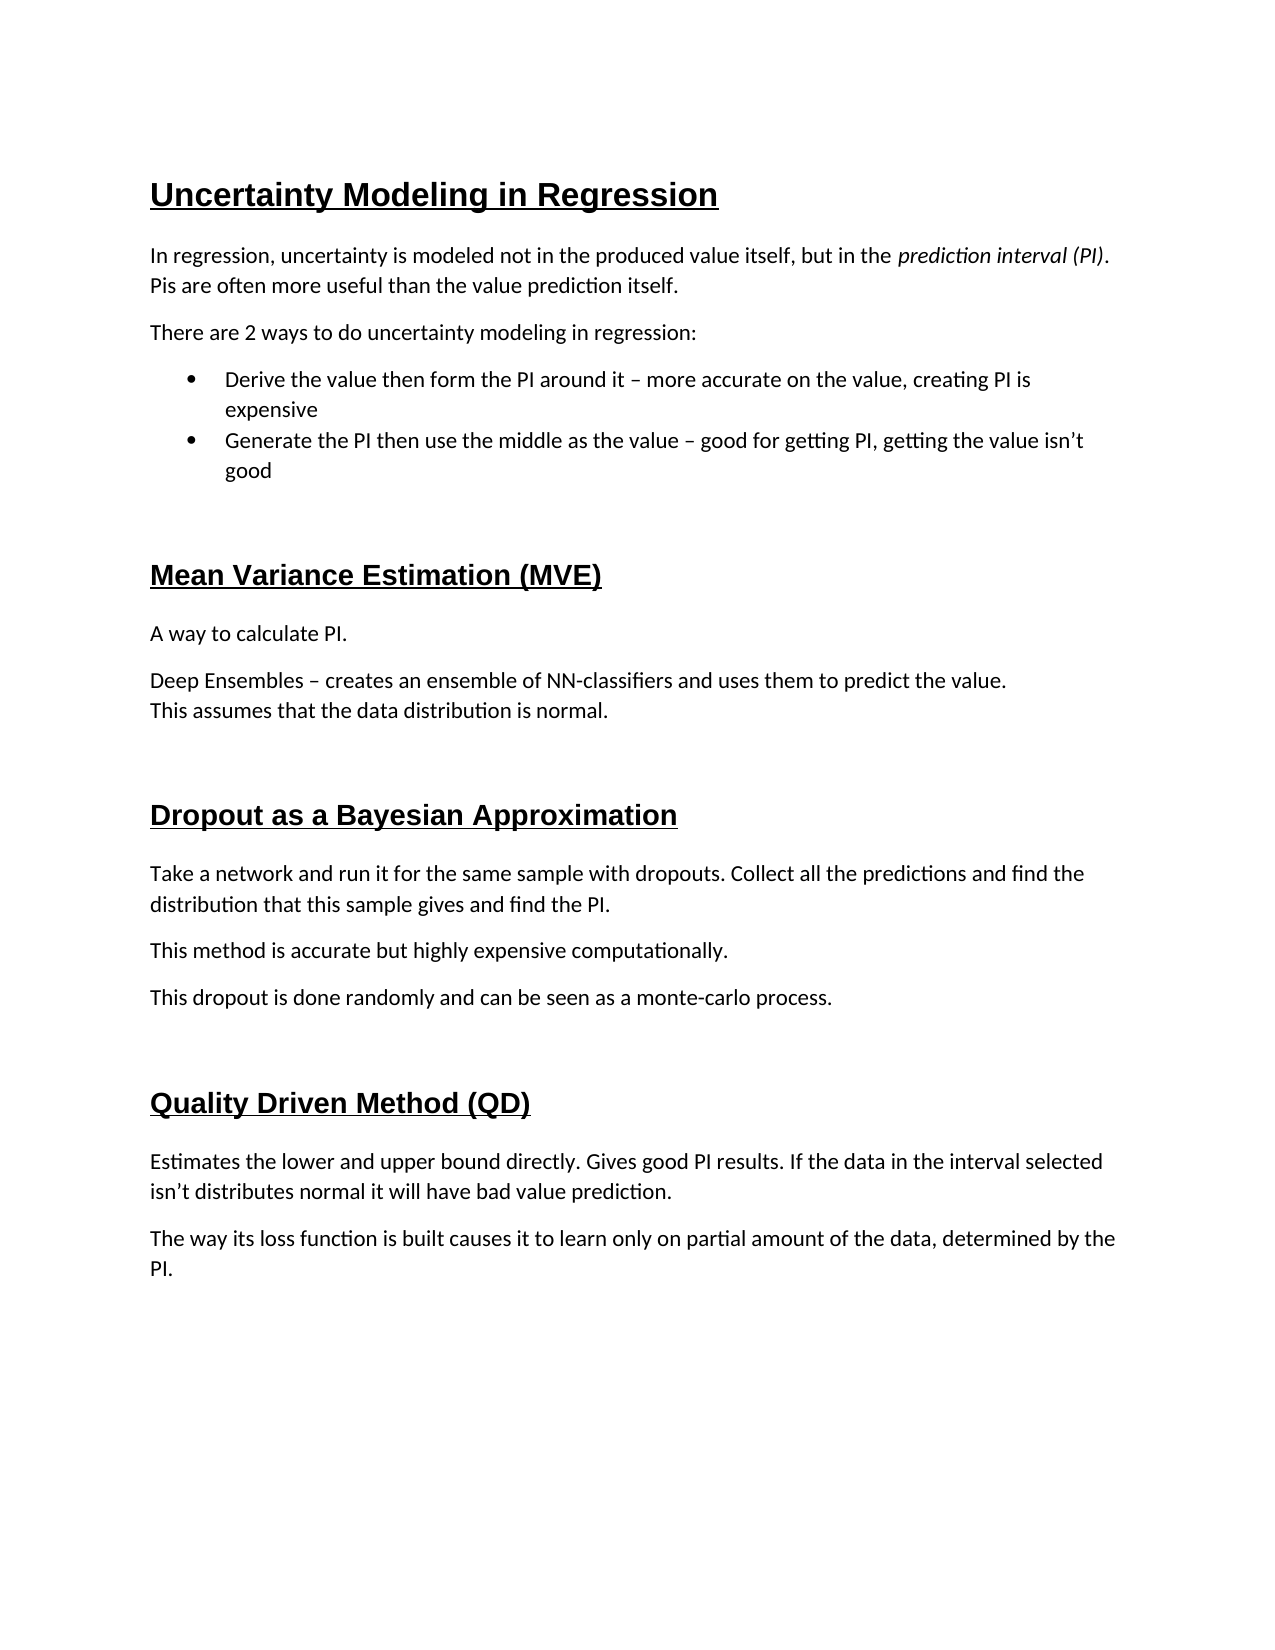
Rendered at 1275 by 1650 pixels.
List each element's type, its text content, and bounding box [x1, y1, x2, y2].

text Take a network and run it for the same sample with dropouts. Collect all the predictions and find the distribution that this sample gives and find the PI. [150, 859, 1125, 918]
text A way to calculate PI. [150, 619, 1125, 647]
subtitle Quality Driven Method (QD) [150, 1086, 1125, 1119]
list Generate the PI then use the middle as the value – good for getting PI, getting the value isn’t good [187, 426, 1125, 484]
subtitle Dropout as a Bayesian Approximation [150, 798, 1125, 832]
subtitle Mean Variance Estimation (MVE) [150, 558, 1125, 592]
subtitle Uncertainty Modeling in Regression [150, 175, 1125, 213]
text The way its loss function is built causes it to learn only on partial amount of the data, determined by the PI. [150, 1224, 1125, 1282]
list Derive the value then form the PI around it – more accurate on the value, creating PI is expensive [187, 365, 1125, 424]
text In regression, uncertainty is modeled not in the produced value itself, but in the prediction interval (PI). Pis are often more useful than the value prediction itself. [150, 241, 1125, 300]
text There are 2 ways to do uncertainty modeling in regression: [150, 318, 1125, 347]
text Deep Ensembles – creates an ensemble of NN-classifiers and uses them to predict the value. This assumes that the data distribution is normal. [150, 666, 1125, 724]
text Estimates the lower and upper bound directly. Gives good PI results. If the data in the interval selected isn’t distributes normal it will have bad value prediction. [150, 1147, 1125, 1205]
text This dropout is done randomly and can be seen as a monte-carlo process. [150, 983, 1125, 1012]
text This method is accurate but highly expensive computationally. [150, 937, 1125, 965]
